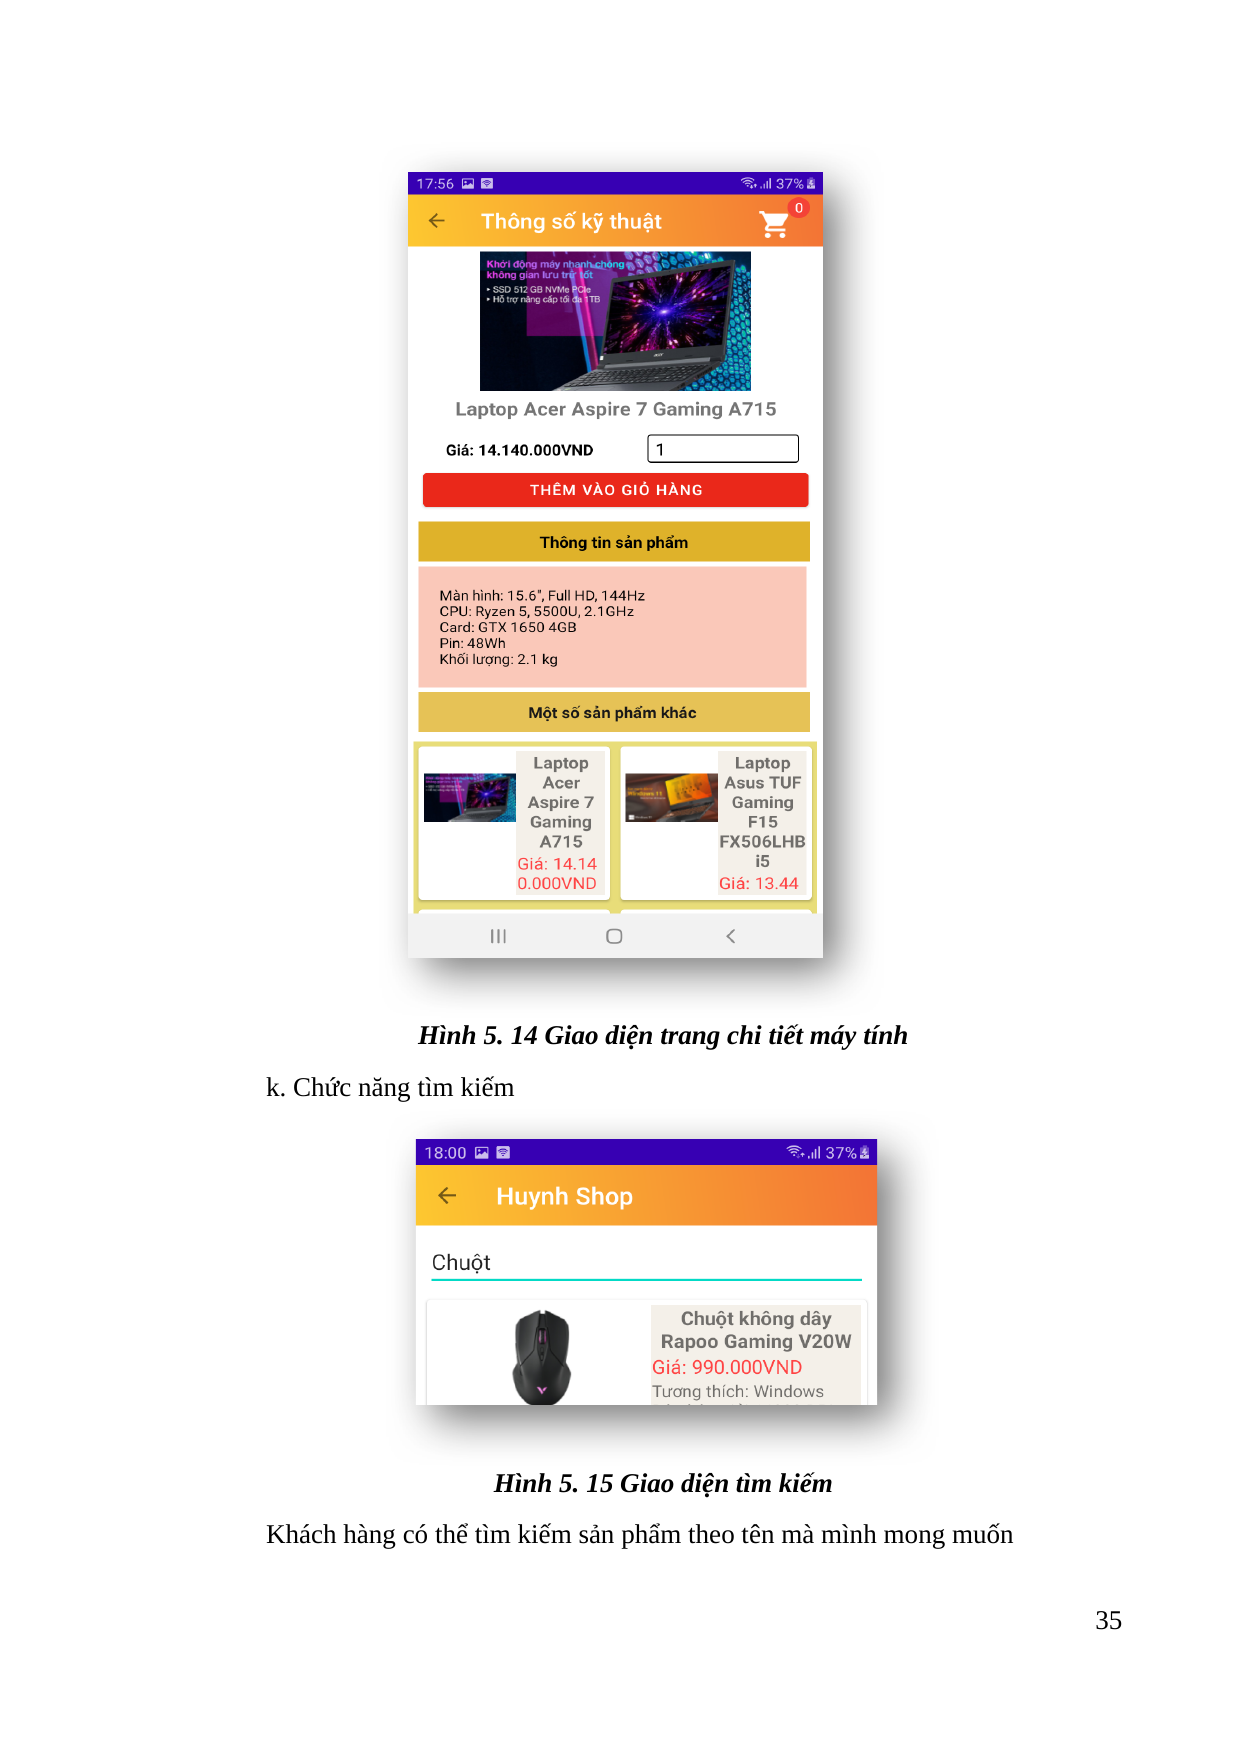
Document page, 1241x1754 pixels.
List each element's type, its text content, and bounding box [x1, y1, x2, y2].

picture [415, 1139, 878, 1405]
text Hình 5. 14 Giao diện trang chi tiết máy tính [207, 1019, 1122, 1050]
picture [408, 172, 823, 958]
text k. Chức năng tìm kiếm [207, 1071, 1122, 1102]
text Hình 5. 15 Giao diện tìm kiếm [207, 1467, 1122, 1498]
text Khách hàng có thể tìm kiếm sản phẩm theo tên mà mình mong muốn [207, 1519, 1122, 1550]
